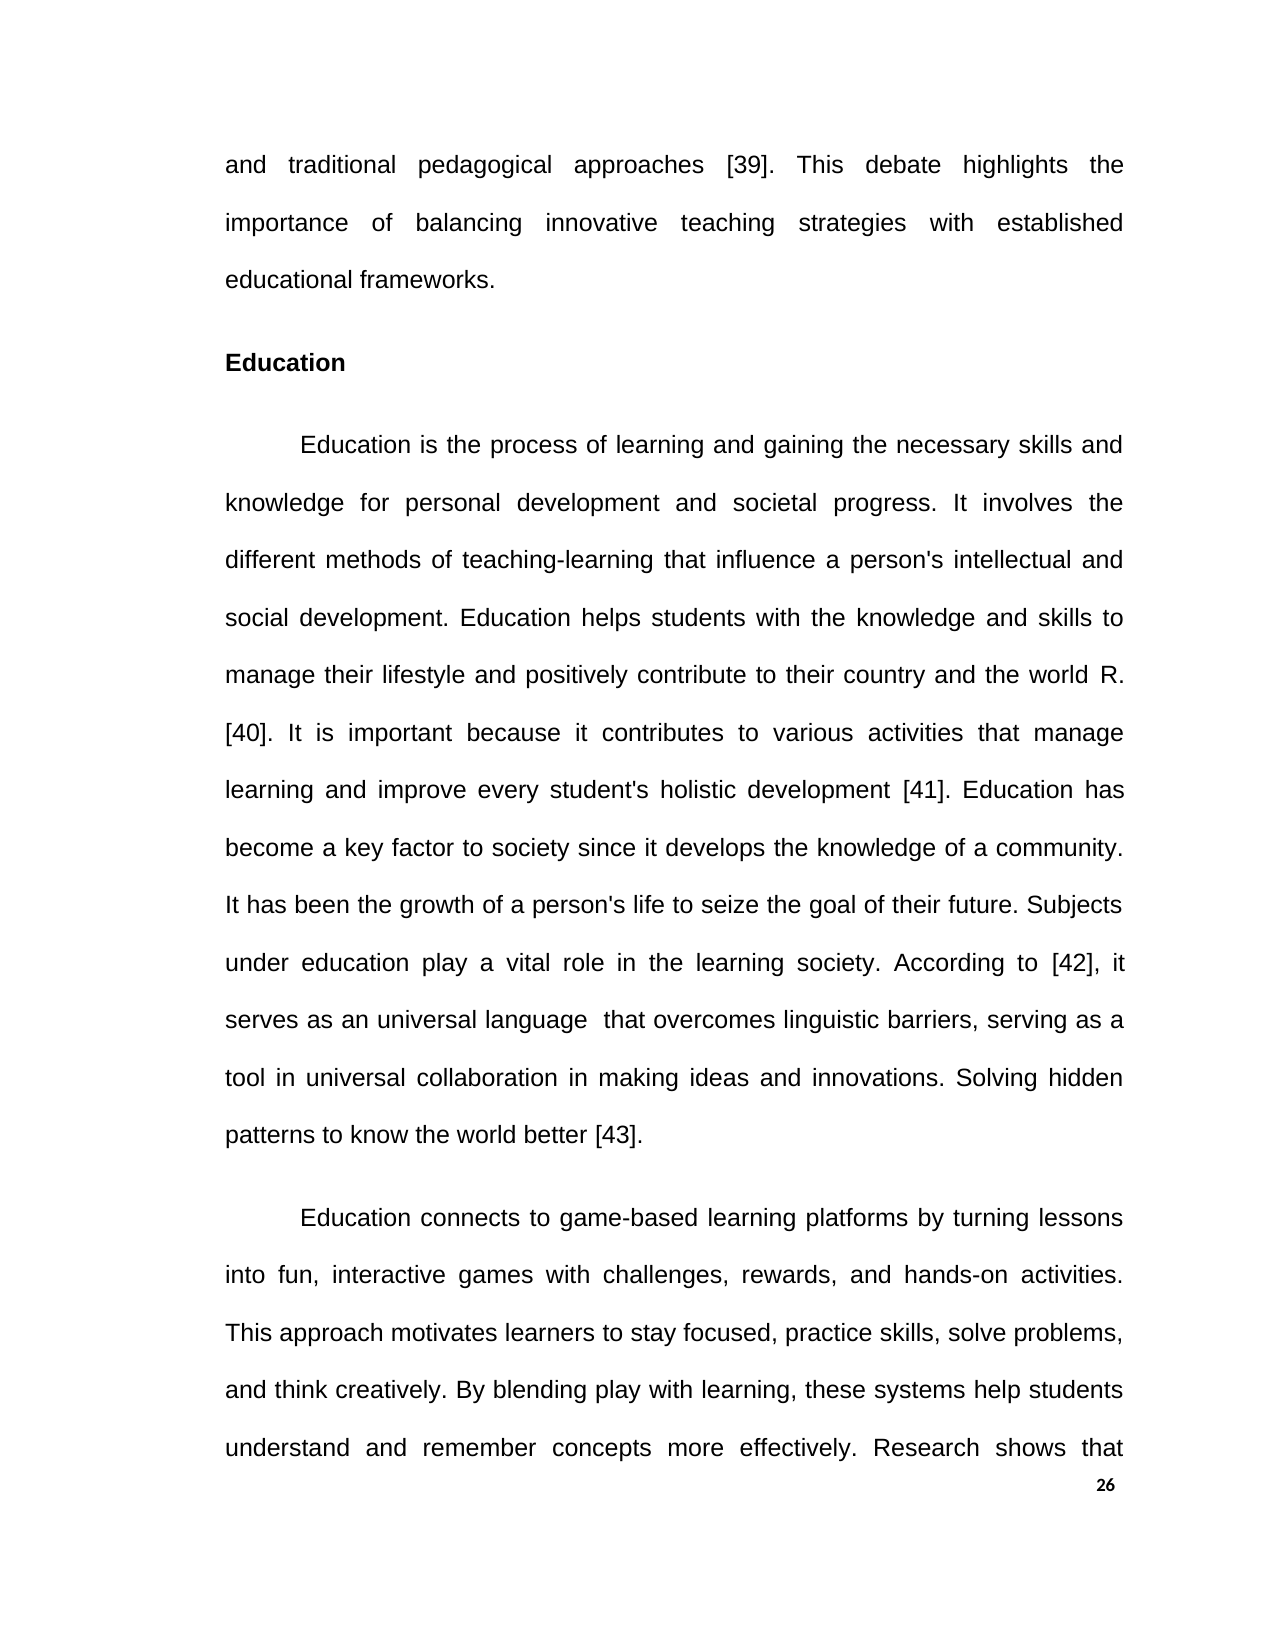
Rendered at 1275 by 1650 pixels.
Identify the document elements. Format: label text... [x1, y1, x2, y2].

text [225, 1202, 1125, 1461]
text Education [225, 347, 1125, 376]
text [225, 150, 1125, 294]
text Education is the process of learning and gaining the necessary skills and knowledge for personal development and societal progress. It involves the different methods of teaching-learning that influence a person's intellectual and social development. Education helps students with the knowledge and skills to manage their lifestyle and positively contribute to their country and the world R. [40]. It is important because it contributes to various activities that manage learning and improve every student's holistic development [41]. Education has become a key factor to society since it develops the knowledge of a community. It has been the growth of a person's life to seize the goal of their future. Subjects under education play a vital role in the learning society. According to [42], it serves as an universal language that overcomes linguistic barriers, serving as a tool in universal collaboration in making ideas and innovations. Solving hidden patterns to know the world better [43]. [225, 430, 1125, 1149]
